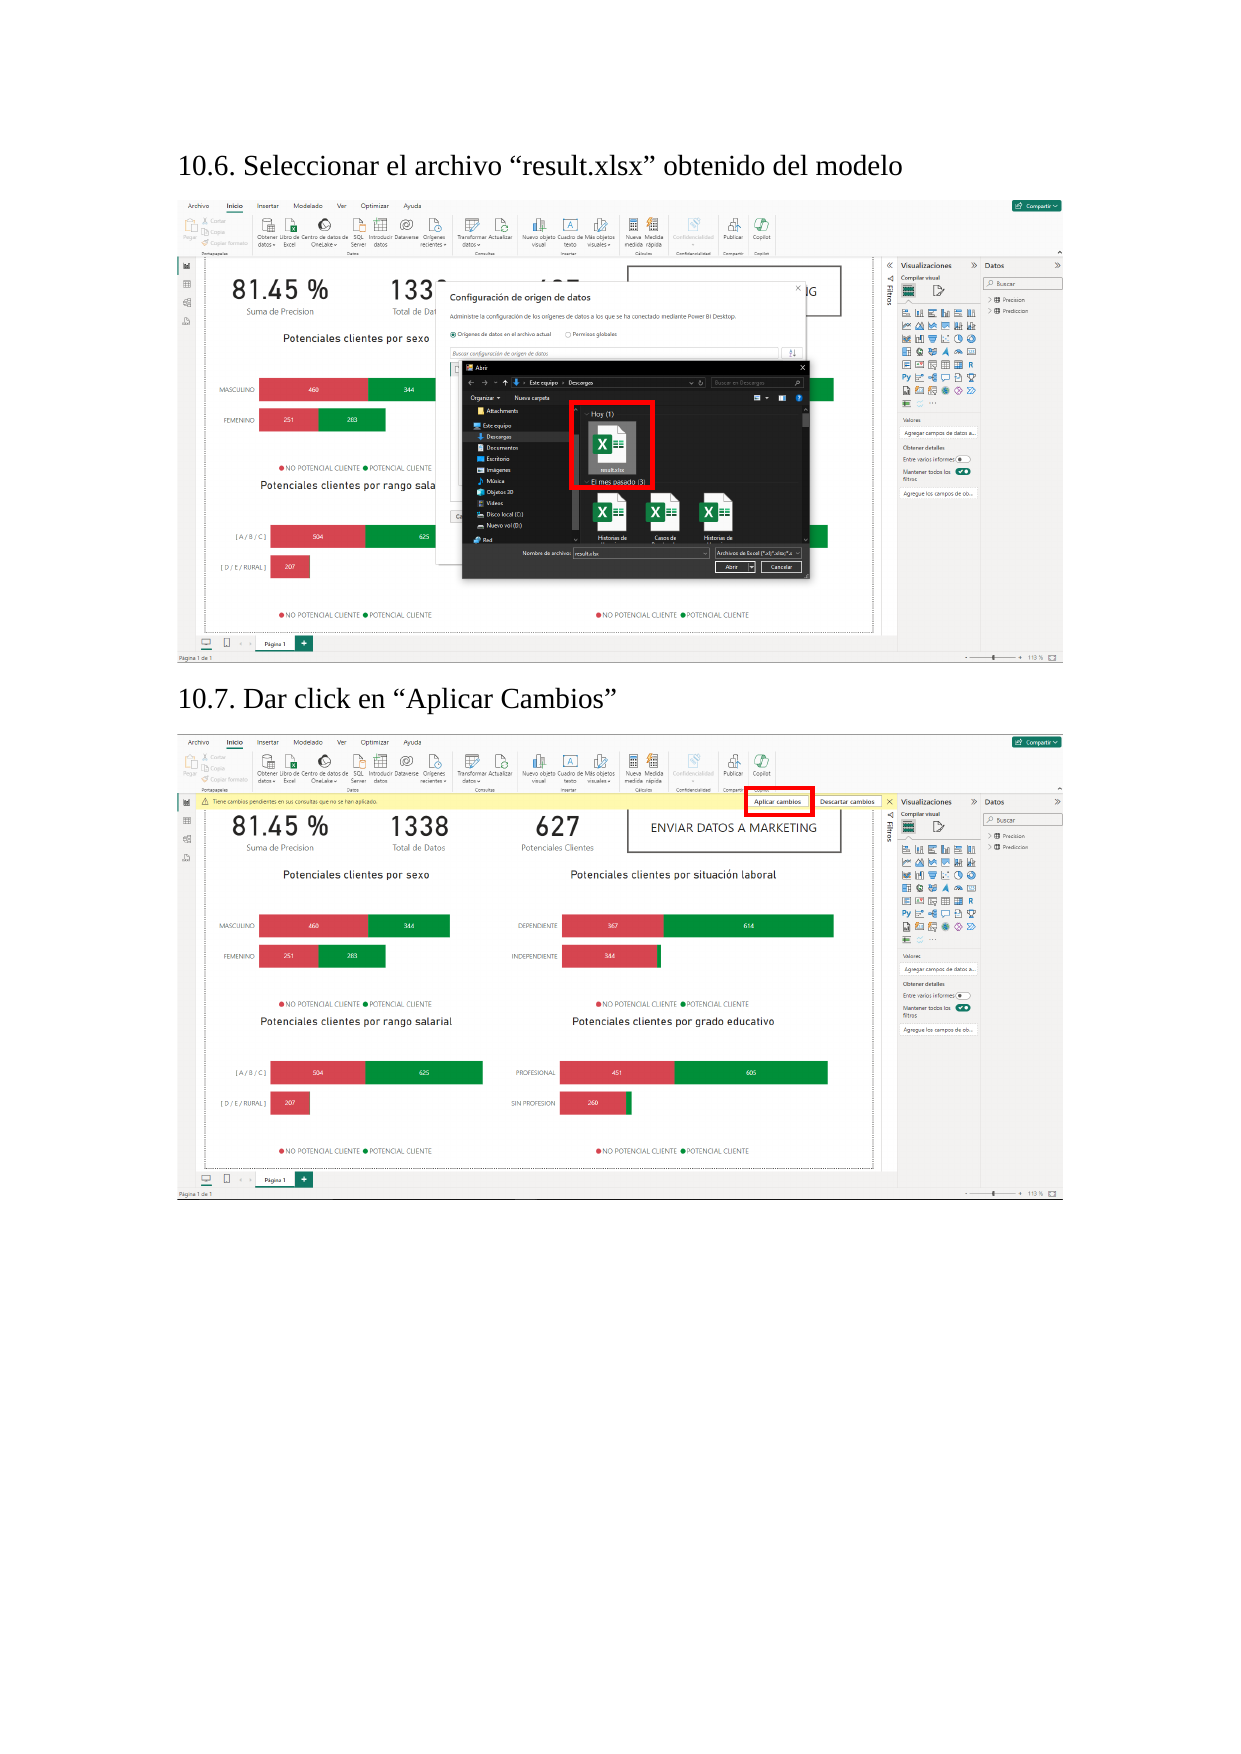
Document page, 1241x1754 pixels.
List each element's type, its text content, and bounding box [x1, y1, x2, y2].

text 10.6. Seleccionar el archivo “result.xlsx” obtenido del modelo [177, 148, 1063, 181]
picture [177, 734, 1063, 1200]
picture [177, 200, 1063, 663]
text 10.7. Dar click en “Aplicar Cambios” [177, 682, 1063, 715]
